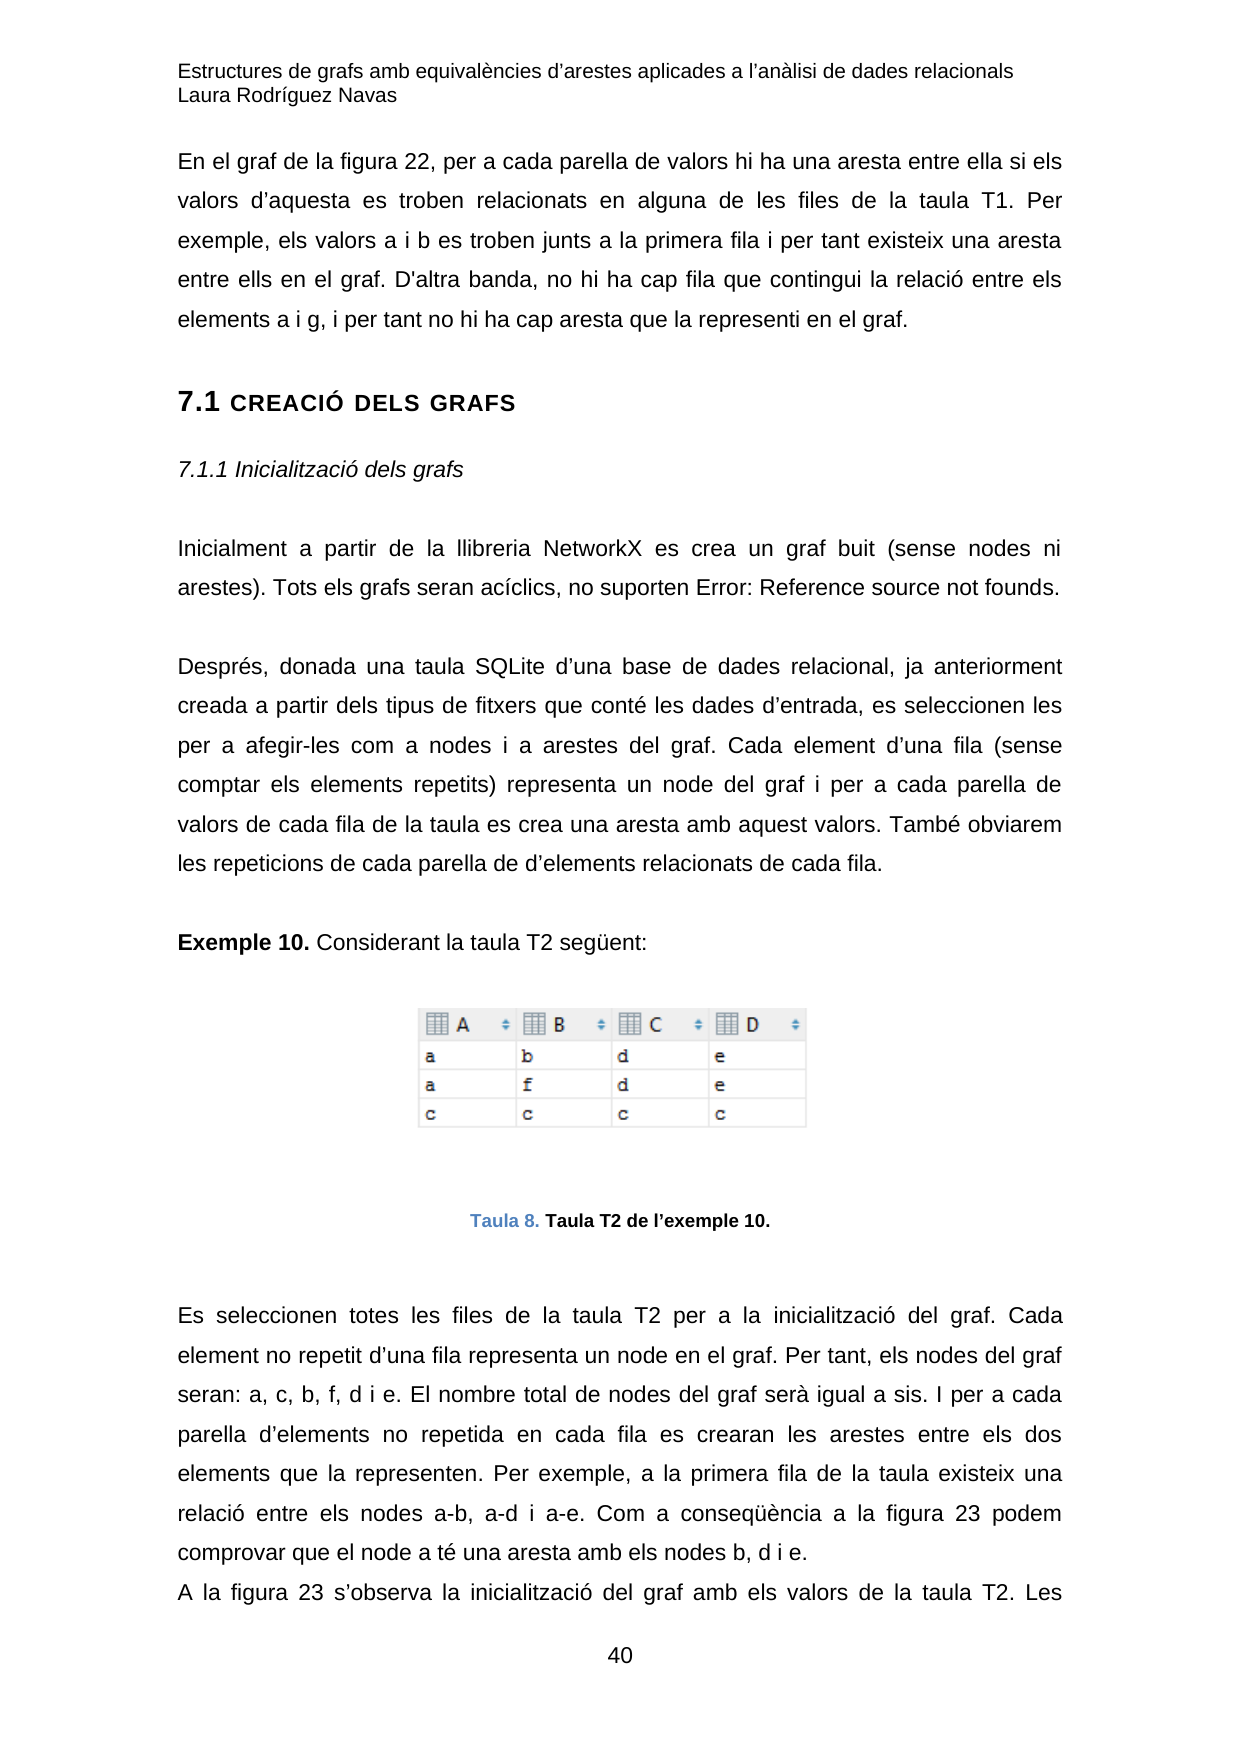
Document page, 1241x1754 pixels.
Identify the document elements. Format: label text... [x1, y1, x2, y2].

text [177, 1579, 1063, 1605]
subtitle 7.1 creació dels grafs [177, 384, 1063, 418]
text Taula 8. Taula T2 de l’exemple 10. [177, 1210, 1063, 1231]
picture [417, 1008, 823, 1144]
text Després, donada una taula SQLite d’una base de dades relacional, ja anteriorment creada a partir dels tipus de fitxers que conté les dades d’entrada, es seleccionen les per a afegir-les com a nodes i a arestes del graf. Cada element d’una fila (sense comptar els elements repetits) representa un node del graf i per a cada parella de valors de cada fila de la taula es crea una aresta amb aquest valors. També obviarem les repeticions de cada parella de d’elements relacionats de cada fila. [177, 653, 1063, 877]
text 7.1.1 Inicialització dels grafs [177, 456, 1063, 482]
text Es seleccionen totes les files de la taula T2 per a la inicialització del graf. Cada element no repetit d’una fila representa un node en el graf. Per tant, els nodes del graf seran: a, c, b, f, d i e. El nombre total de nodes del graf serà igual a sis. I per a cada parella d’elements no repetida en cada fila es crearan les arestes entre els dos elements que la representen. Per exemple, a la primera fila de la taula existeix una relació entre els nodes a-b, a-d i a-e. Com a conseqüència a la figura 23 podem comprovar que el node a té una aresta amb els nodes b, d i e. [177, 1302, 1063, 1566]
text Exemple 10. Considerant la taula T2 següent: [177, 929, 1063, 956]
text En el graf de la figura 22, per a cada parella de valors hi ha una aresta entre ella si els valors d’aquesta es troben relacionats en alguna de les files de la taula T1. Per exemple, els valors a i b es troben junts a la primera fila i per tant existeix una aresta entre ells en el graf. D'altra banda, no hi ha cap fila que contingui la relació entre els elements a i g, i per tant no hi ha cap aresta que la representi en el graf. [177, 148, 1063, 332]
